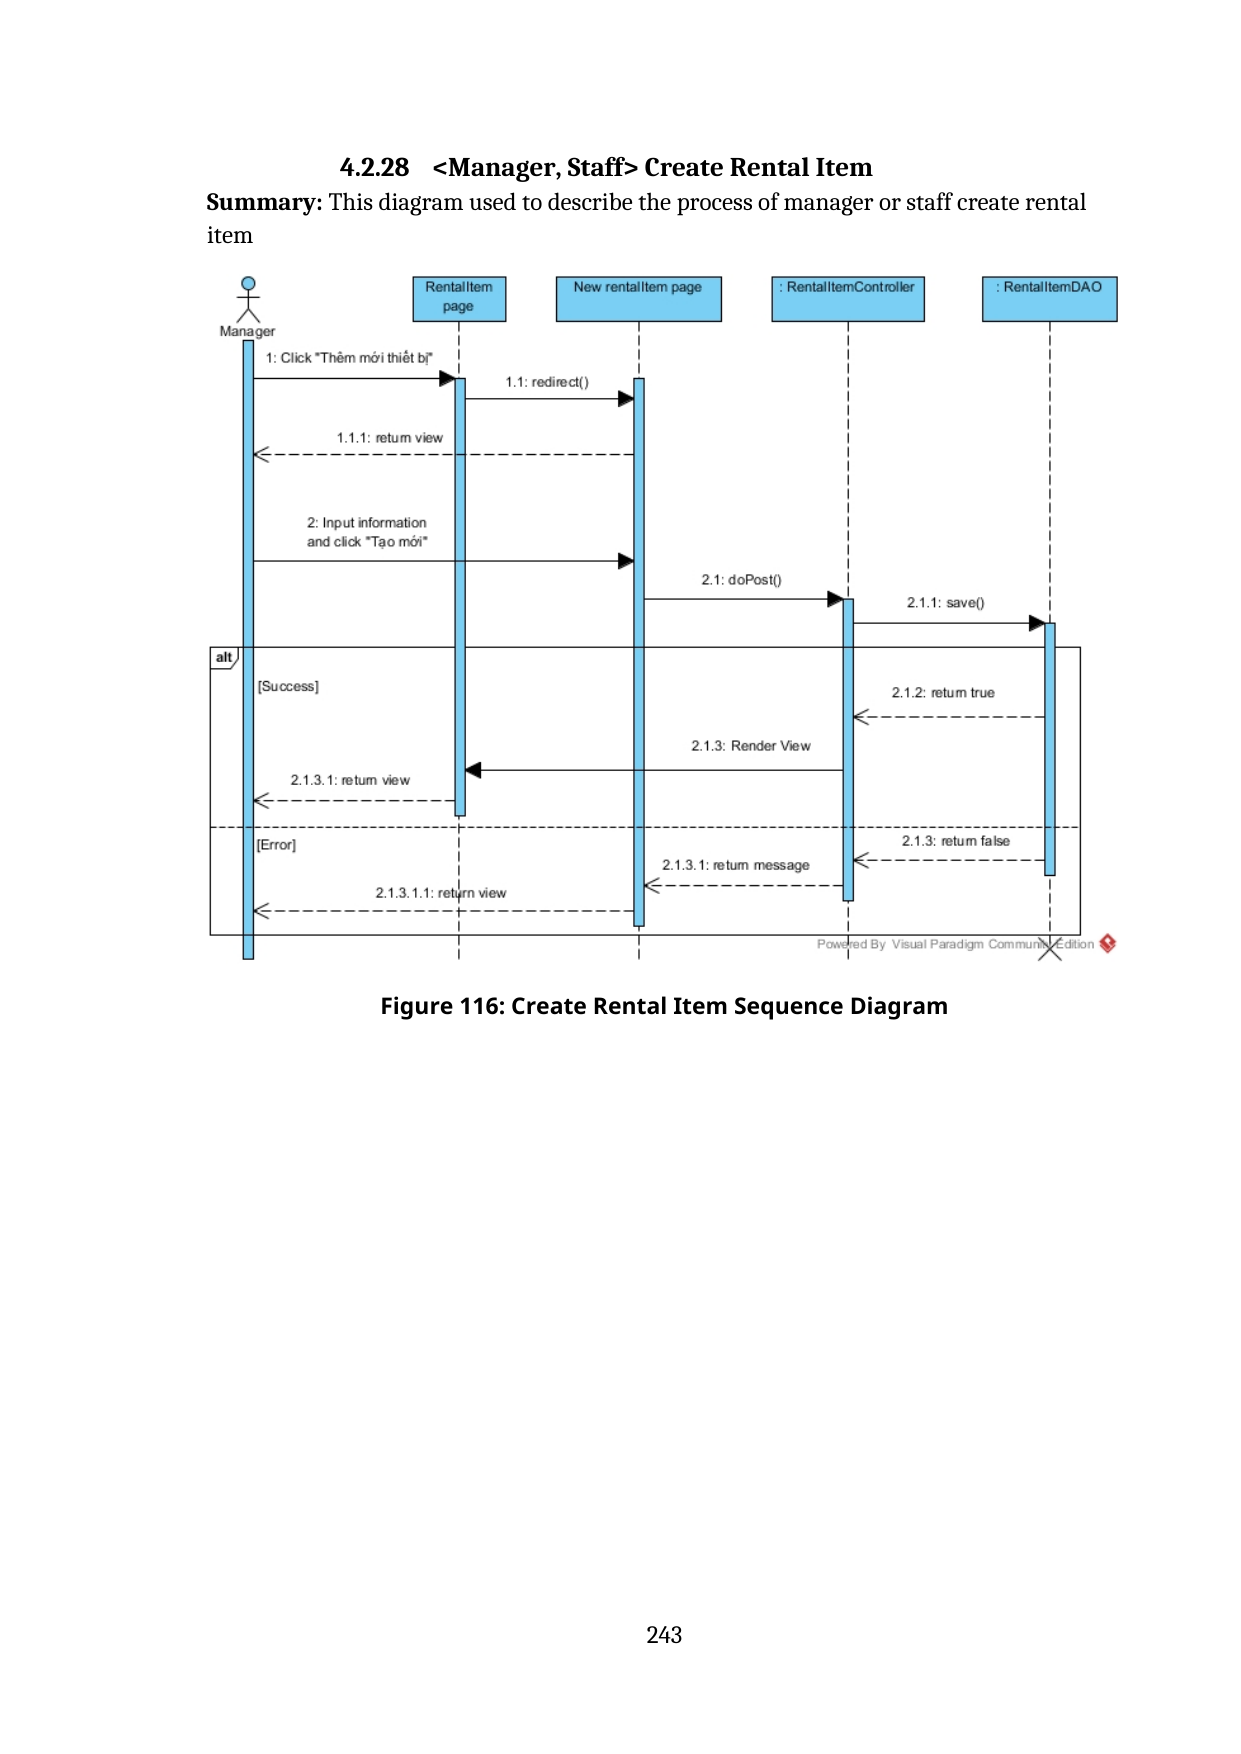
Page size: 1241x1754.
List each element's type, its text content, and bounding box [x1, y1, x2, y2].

picture [206, 274, 1123, 965]
subtitle <Manager, Staff> Create Rental Item [340, 152, 1122, 183]
text Summary: This diagram used to describe the process of manager or staff create rental item [207, 188, 1122, 249]
text Figure 116: Create Rental Item Sequence Diagram [207, 990, 1122, 1021]
